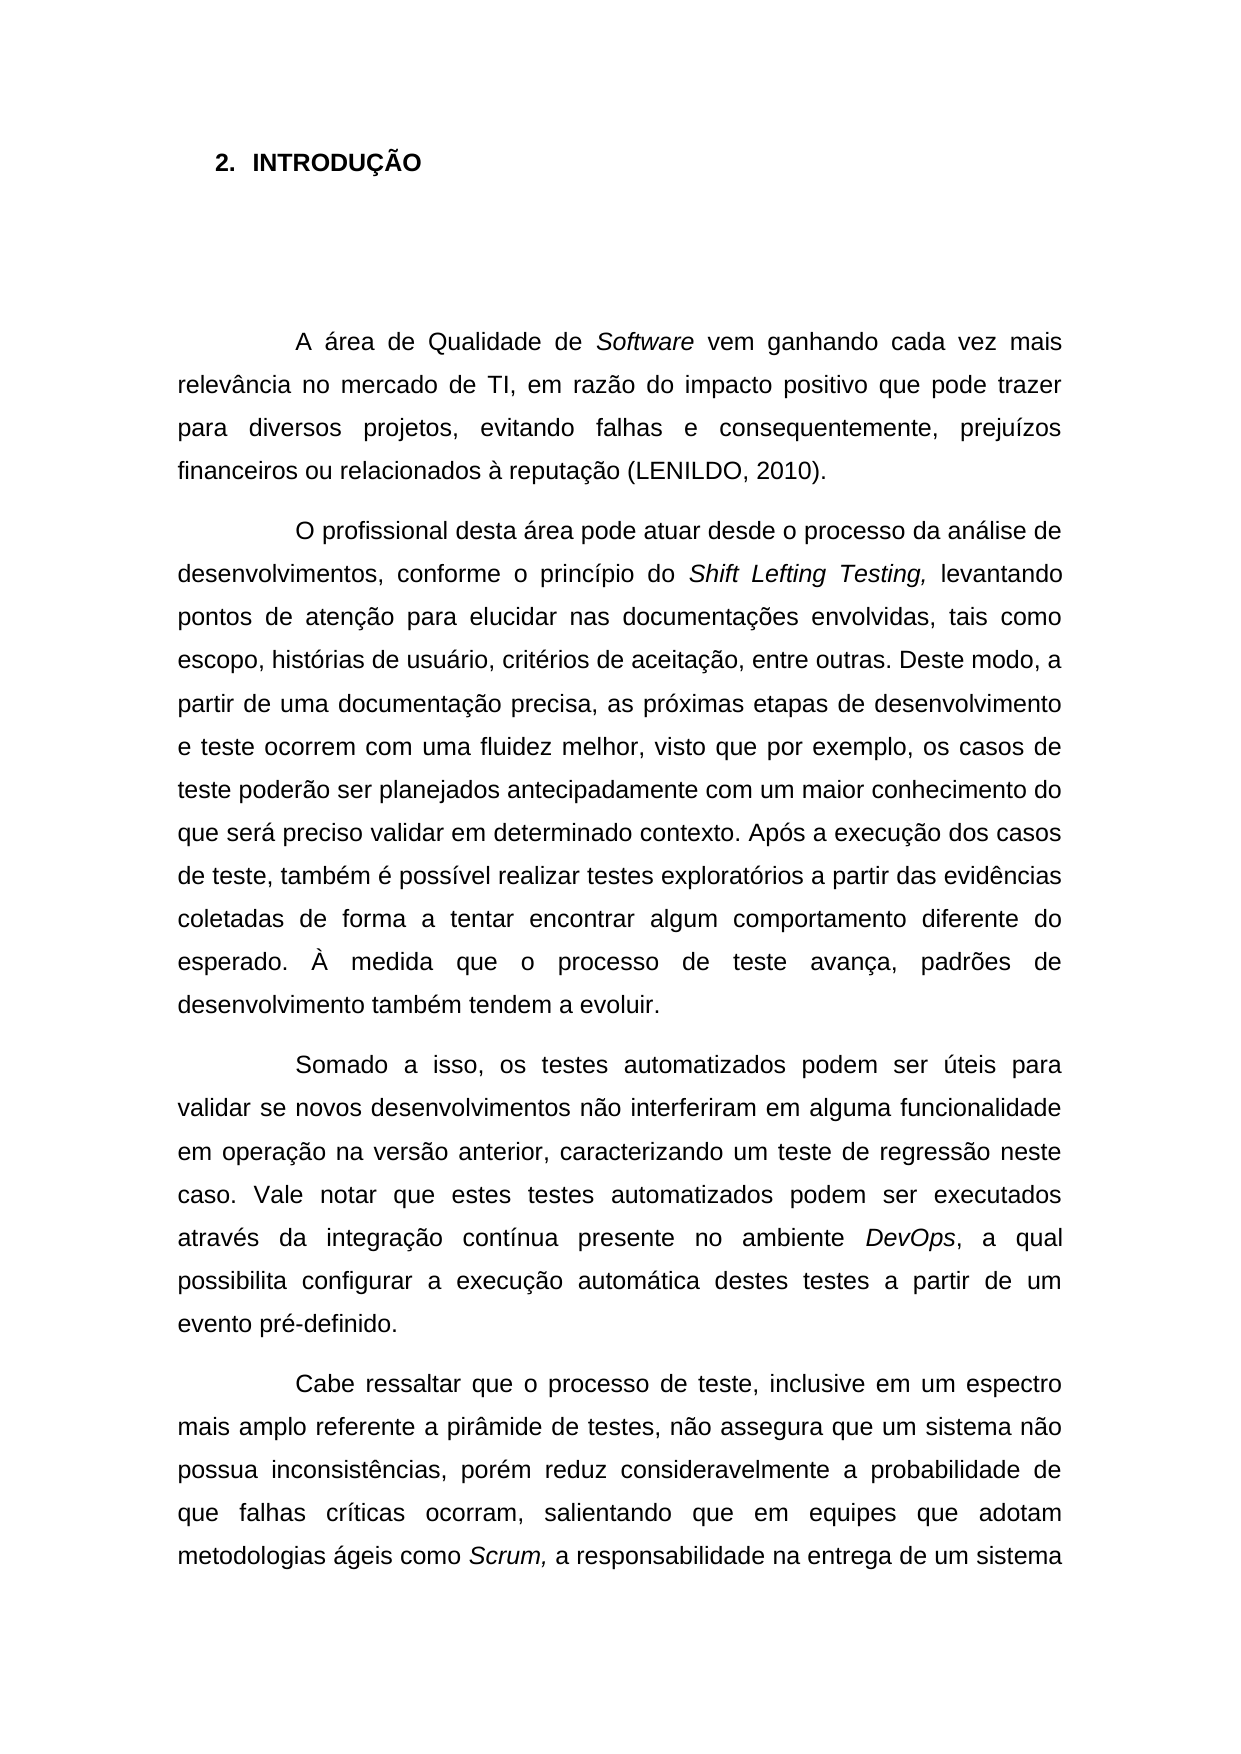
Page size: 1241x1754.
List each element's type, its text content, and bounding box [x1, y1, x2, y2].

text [177, 1369, 1063, 1570]
subtitle INTRODUÇÃO [215, 148, 1063, 176]
text A área de Qualidade de Software vem ganhando cada vez mais relevância no mercado de TI, em razão do impacto positivo que pode trazer para diversos projetos, evitando falhas e consequentemente, prejuízos financeiros ou relacionados à reputação (LENILDO, 2010). [177, 327, 1063, 485]
text Somado a isso, os testes automatizados podem ser úteis para validar se novos desenvolvimentos não interferiram em alguma funcionalidade em operação na versão anterior, caracterizando um teste de regressão neste caso. Vale notar que estes testes automatizados podem ser executados através da integração contínua presente no ambiente DevOps, a qual possibilita configurar a execução automática destes testes a partir de um evento pré-definido. [177, 1050, 1063, 1338]
text O profissional desta área pode atuar desde o processo da análise de desenvolvimentos, conforme o princípio do Shift Lefting Testing, levantando pontos de atenção para elucidar nas documentações envolvidas, tais como escopo, histórias de usuário, critérios de aceitação, entre outras. Deste modo, a partir de uma documentação precisa, as próximas etapas de desenvolvimento e teste ocorrem com uma fluidez melhor, visto que por exemplo, os casos de teste poderão ser planejados antecipadamente com um maior conhecimento do que será preciso validar em determinado contexto. Após a execução dos casos de teste, também é possível realizar testes exploratórios a partir das evidências coletadas de forma a tentar encontrar algum comportamento diferente do esperado. À medida que o processo de teste avança, padrões de desenvolvimento também tendem a evoluir. [177, 516, 1063, 1019]
